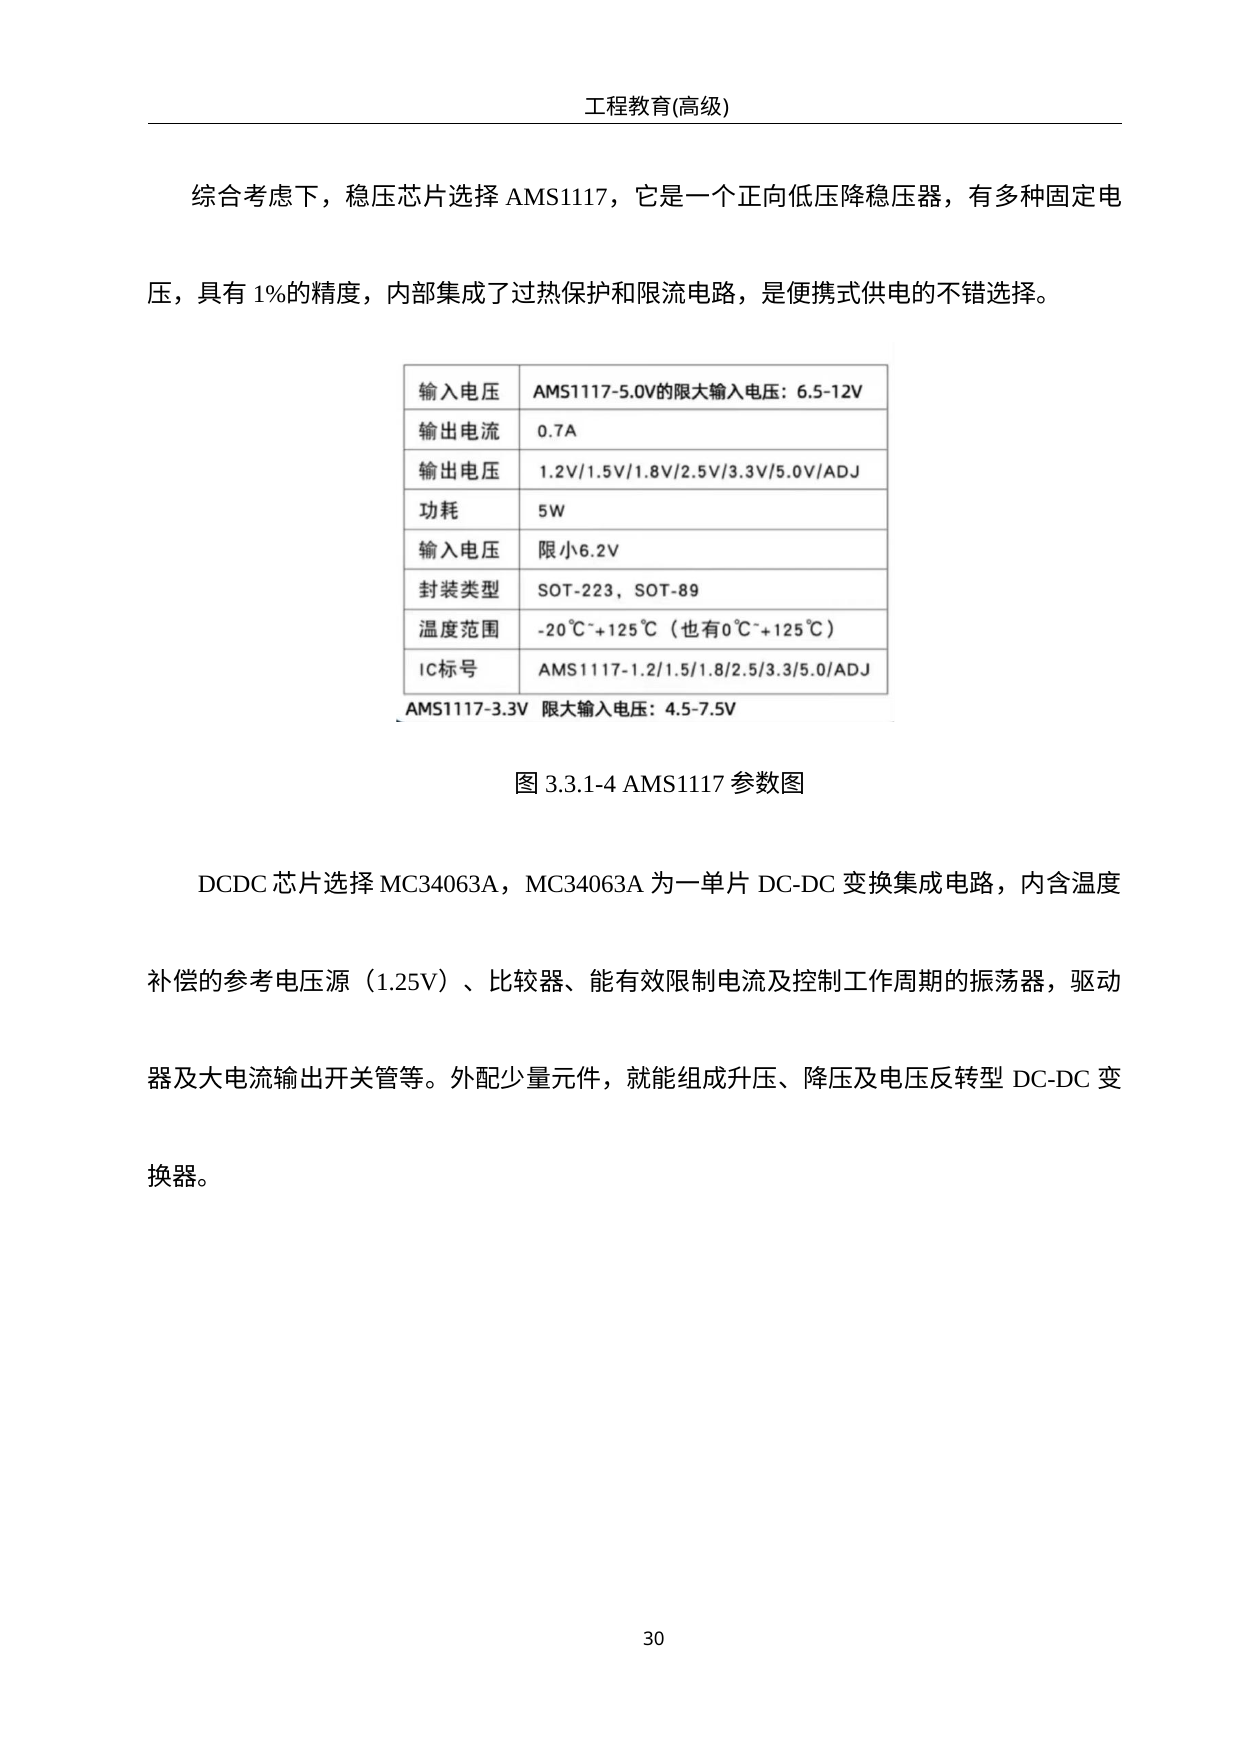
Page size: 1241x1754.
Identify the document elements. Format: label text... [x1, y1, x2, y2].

text 图 3.3.1-4 AMS1117 参数图 [148, 749, 1122, 814]
text DCDC芯片选择MC34063A，MC34063A 为一单片 DC-DC 变换集成电路，内含温度补偿的参考电压源（1.25V）、比较器、能有效限制电流及控制工作周期的振荡器，驱动器及大电流输出开关管等。外配少量元件，就能组成升压、降压及电压反转型 DC-DC 变换器。 [148, 849, 1122, 1207]
picture [396, 342, 895, 722]
text 综合考虑下，稳压芯片选择AMS1117，它是一个正向低压降稳压器，有多种固定电压，具有1%的精度，内部集成了过热保护和限流电路，是便携式供电的不错选择。 [148, 162, 1122, 324]
